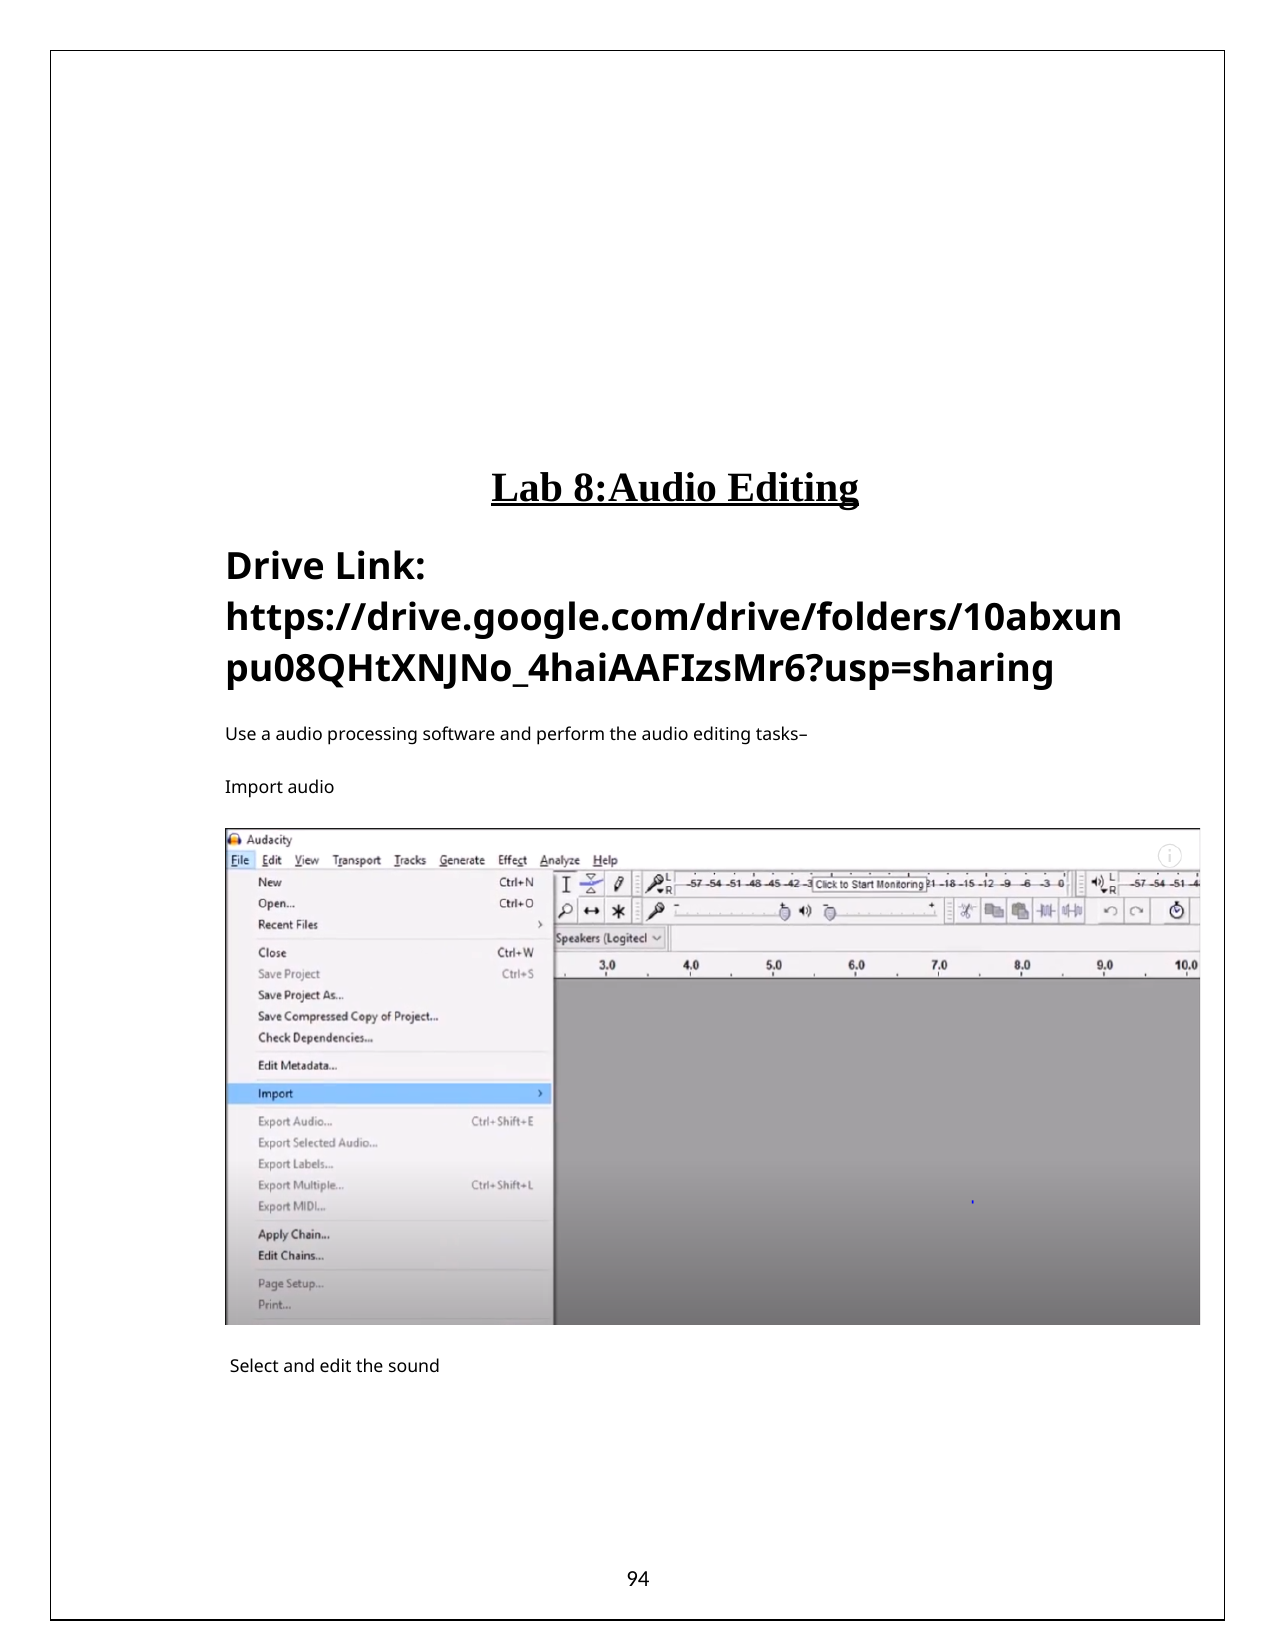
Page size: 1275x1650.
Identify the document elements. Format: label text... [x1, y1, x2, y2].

text Import audio [225, 775, 1125, 799]
text Select and edit the sound [225, 1354, 1125, 1378]
text Lab 8:Audio Editing [225, 462, 1125, 510]
text Drive Link: https://drive.google.com/drive/folders/10abxunpu08QHtXNJNo_4haiAAFIzsMr6?usp=sharing [225, 539, 1125, 692]
text Use a audio processing software and perform the audio editing tasks– [225, 721, 1125, 746]
picture [225, 828, 1200, 1325]
